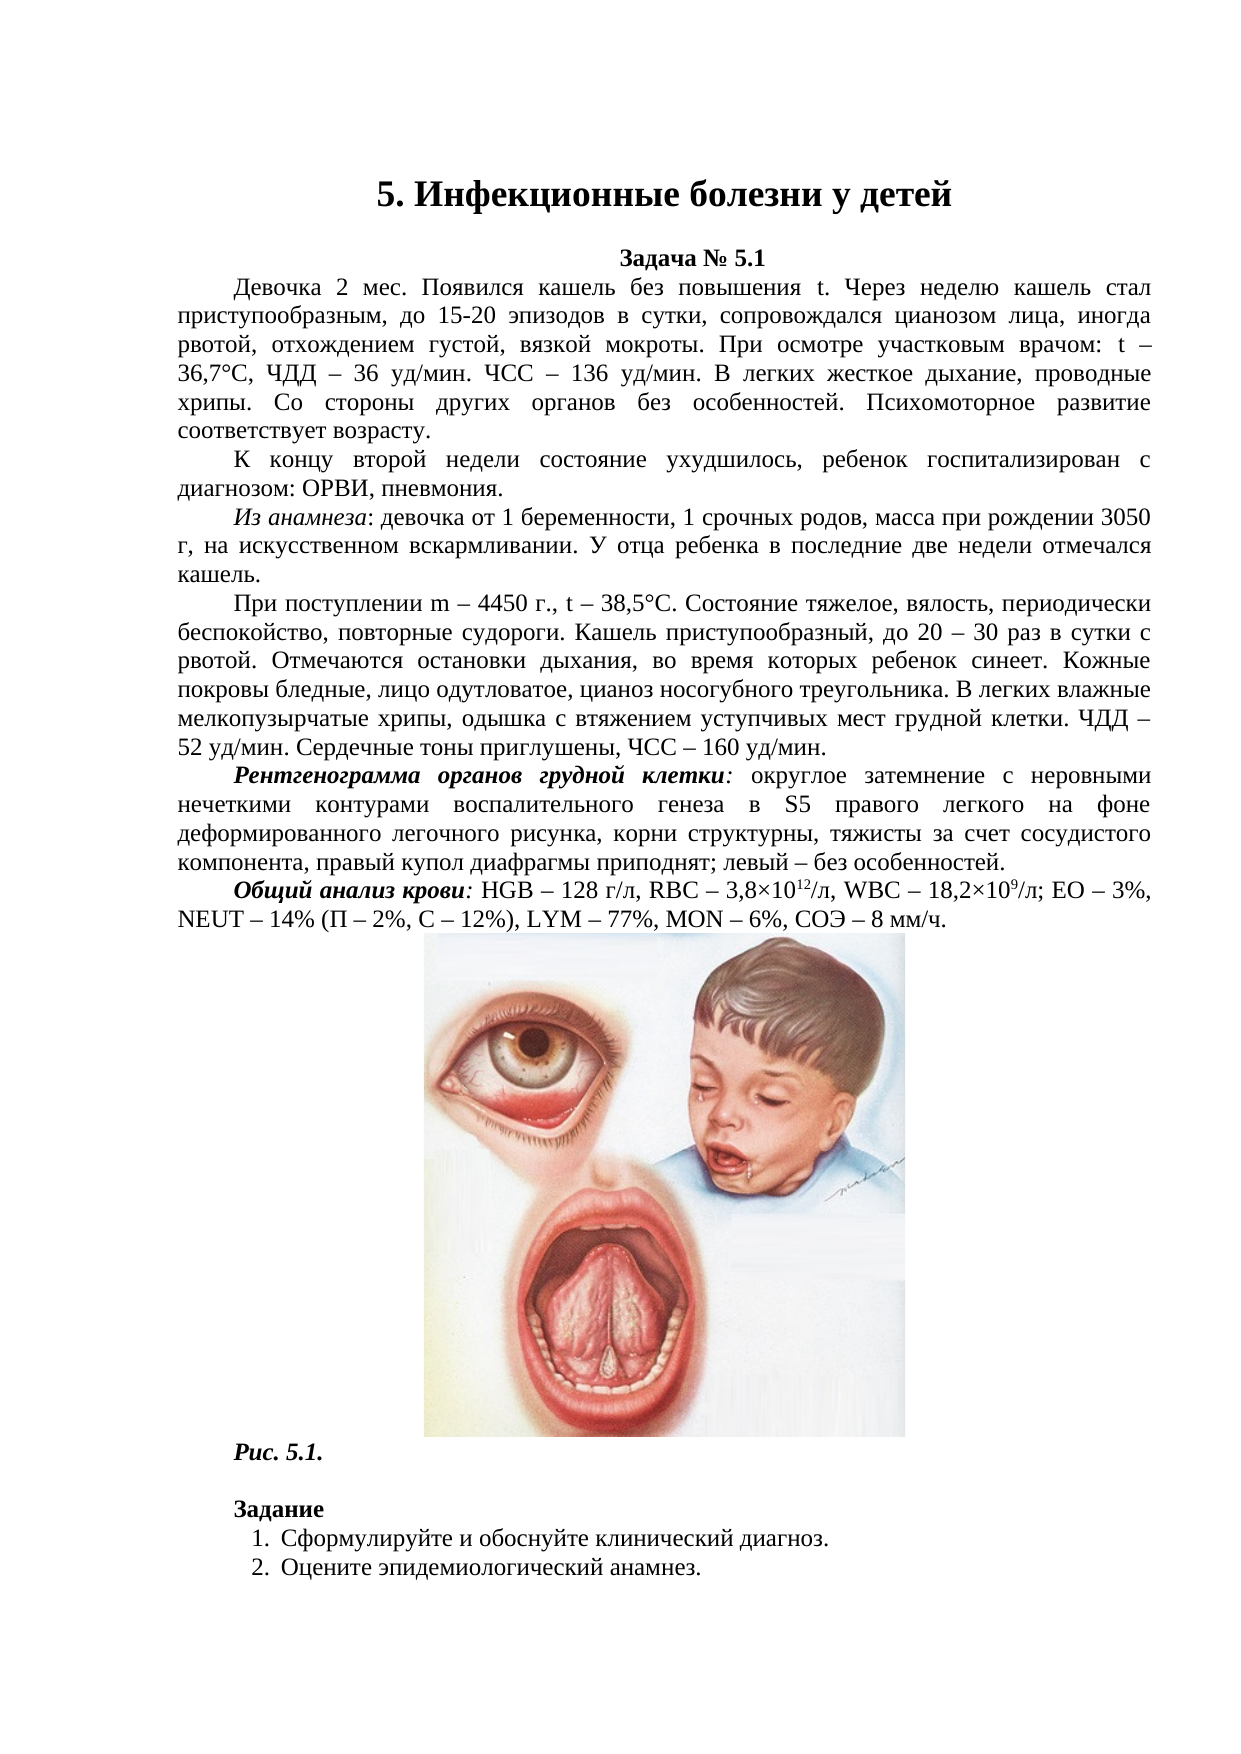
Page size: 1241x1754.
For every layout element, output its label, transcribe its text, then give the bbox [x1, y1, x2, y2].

text Рентгенограмма органов грудной клетки: округлое затемнение с неровными нечеткими контурами воспалительного генеза в S5 правого легкого на фоне деформированного легочного рисунка, корни структурны, тяжисты за счет сосудистого компонента, правый купол диафрагмы приподнят; левый – без особенностей. [177, 761, 1152, 876]
list Сформулируйте и обоснуйте клинический диагноз. [251, 1523, 1152, 1552]
picture [423, 933, 905, 1437]
text Задача № 5.1 [177, 243, 1152, 272]
text Задание [177, 1494, 1152, 1523]
text Девочка 2 мес. Появился кашель без повышения t. Через неделю кашель стал приступообразным, до 15-20 эпизодов в сутки, сопровождался цианозом лица, иногда рвотой, отхождением густой, вязкой мокроты. При осмотре участковым врачом: t – 36,7°С, ЧДД – 36 уд/мин. ЧСС – 136 уд/мин. В легких жесткое дыхание, проводные хрипы. Со стороны других органов без особенностей. Психомоторное развитие соответствует возрасту. [177, 272, 1152, 444]
text Из анамнеза: девочка от 1 беременности, 1 срочных родов, масса при рождении 3050 г, на искусственном вскармливании. У отца ребенка в последние две недели отмечался кашель. [177, 502, 1152, 588]
list Оцените эпидемиологический анамнез. [251, 1552, 1152, 1581]
text К концу второй недели состояние ухудшилось, ребенок госпитализирован с диагнозом: ОРВИ, пневмония. [177, 444, 1152, 502]
text Общий анализ крови: HGB – 128 г/л, RBC – 3,8×1012/л, WBC – 18,2×109/л; EO – 3%, NEUT – 14% (П – 2%, C – 12%), LYM – 77%, МON – 6%, СОЭ – 8 мм/ч. [177, 876, 1152, 933]
text Рис. 5.1. [177, 1437, 1152, 1466]
text При поступлении m – 4450 г., t – 38,5°С. Состояние тяжелое, вялость, периодически беспокойство, повторные судороги. Кашель приступообразный, до 20 – 30 раз в сутки с рвотой. Отмечаются остановки дыхания, во время которых ребенок синеет. Кожные покровы бледные, лицо одутловатое, цианоз носогубного треугольника. В легких влажные мелкопузырчатые хрипы, одышка с втяжением уступчивых мест грудной клетки. ЧДД – 52 уд/мин. Сердечные тоны приглушены, ЧСС – 160 уд/мин. [177, 588, 1152, 761]
text 5. Инфекционные болезни у детей [177, 171, 1152, 214]
